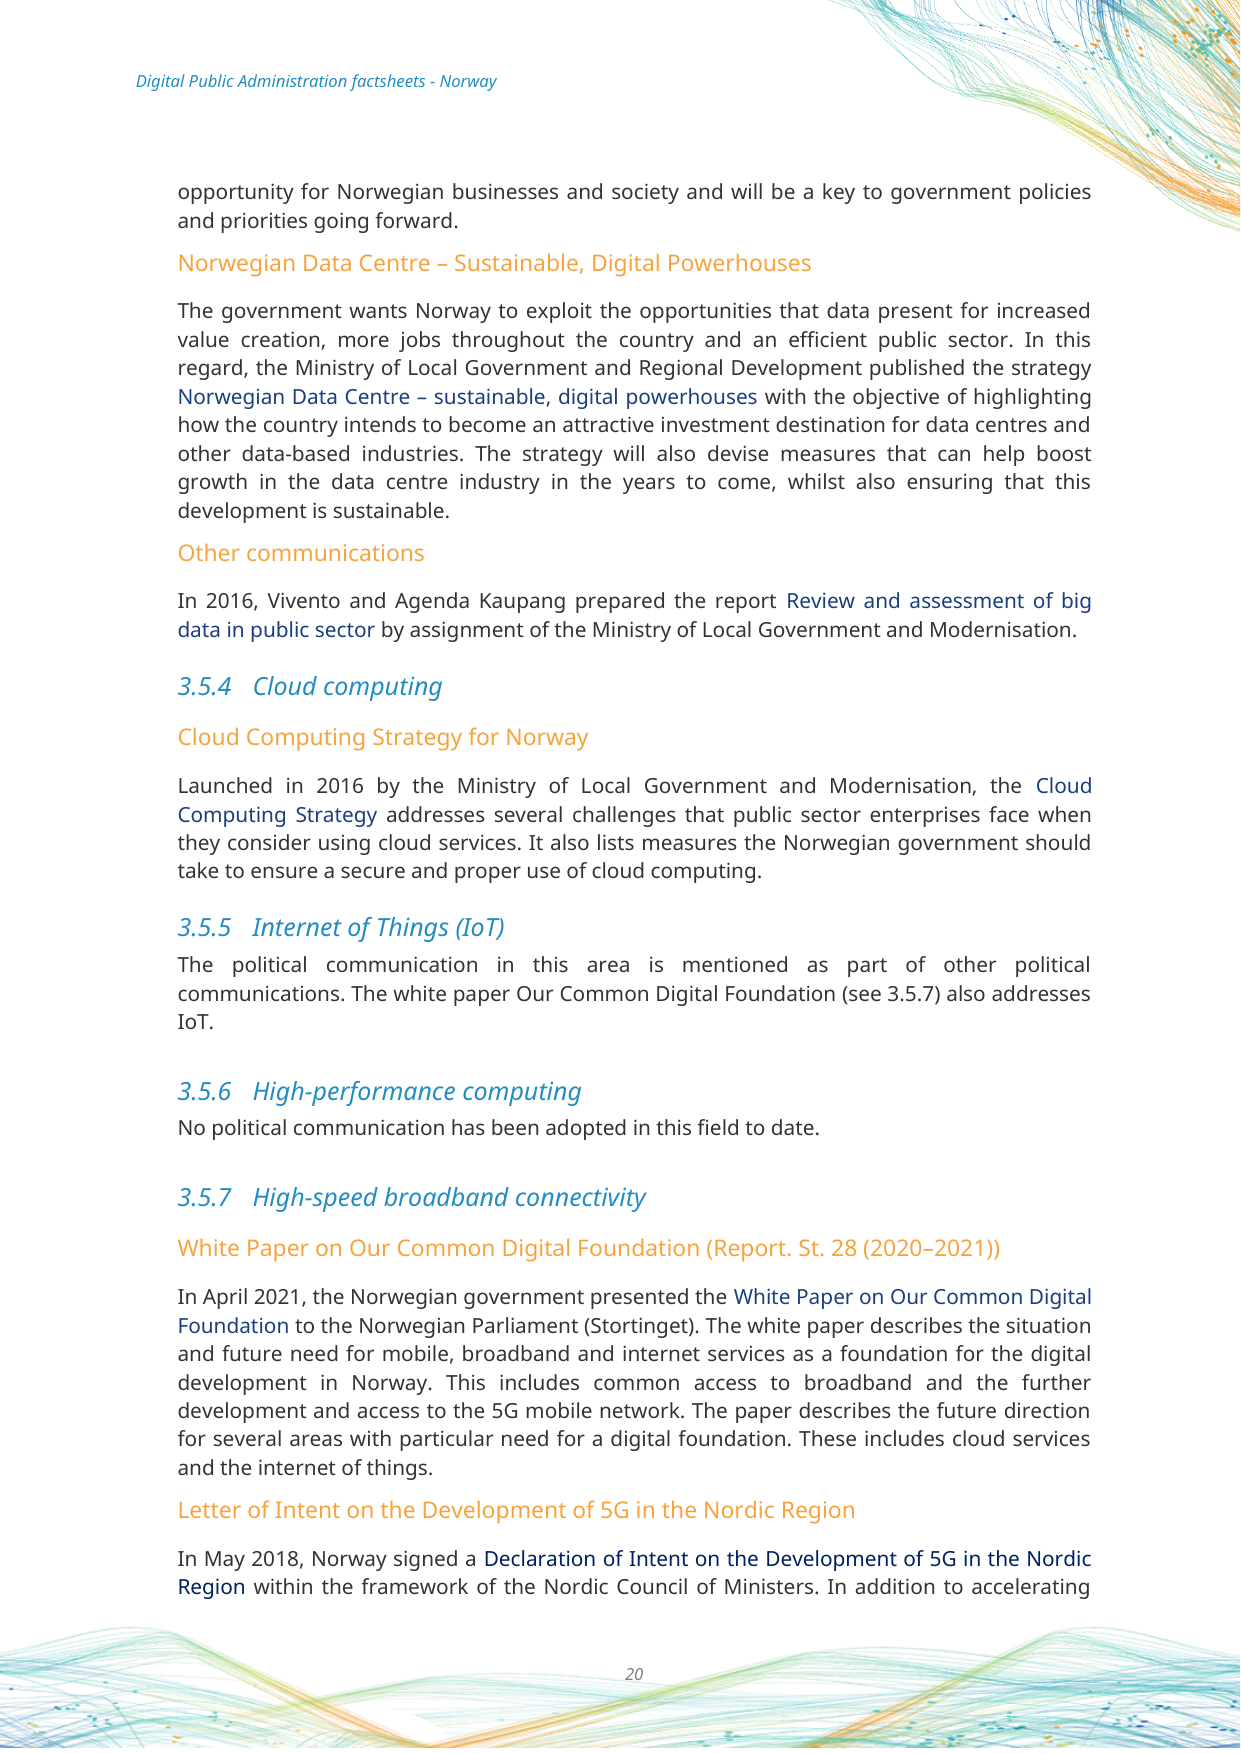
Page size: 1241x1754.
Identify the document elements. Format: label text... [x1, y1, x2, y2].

subtitle Cloud Computing Strategy for Norway [177, 721, 1092, 753]
subtitle High-speed broadband connectivity [177, 1179, 1092, 1213]
subtitle White Paper on Our Common Digital Foundation (Report. St. 28 (2020–2021)) [177, 1232, 1092, 1263]
subtitle Cloud computing [177, 668, 1092, 703]
text No political communication has been adopted in this field to date. [177, 1113, 1092, 1142]
text In 2016, Vivento and Agenda Kaupang prepared the report Review and assessment of big data in public sector by assignment of the Ministry of Local Government and Modernisation. [177, 587, 1092, 643]
picture [815, 0, 1241, 250]
subtitle High-performance computing [177, 1073, 1092, 1107]
text The government wants Norway to exploit the opportunities that data present for increased value creation, more jobs throughout the country and an efficient public sector. In this regard, the Ministry of Local Government and Regional Development published the strategy Norwegian Data Centre – sustainable, digital powerhouses with the objective of highlighting how the country intends to become an attractive investment destination for data centres and other data-based industries. The strategy will also devise measures that can help boost growth in the data centre industry in the years to come, whilst also ensuring that this development is sustainable. [177, 297, 1092, 524]
subtitle Internet of Things (IoT) [177, 910, 1092, 944]
subtitle Norwegian Data Centre – Sustainable, Digital Powerhouses [177, 247, 1092, 278]
picture [0, 1602, 1241, 1748]
subtitle Letter of Intent on the Development of 5G in the Nordic Region [177, 1494, 1092, 1525]
text Launched in 2016 by the Ministry of Local Government and Modernisation, the Cloud Computing Strategy addresses several challenges that public sector enterprises face when they consider using cloud services. It also lists measures the Norwegian government should take to ensure a secure and proper use of cloud computing. [177, 771, 1092, 885]
text The political communication in this area is mentioned as part of other political communications. The white paper Our Common Digital Foundation (see 3.5.7) also addresses IoT. [177, 950, 1092, 1036]
subtitle Other communications [177, 537, 1092, 568]
text In April 2021, the Norwegian government presented the White Paper on Our Common Digital Foundation to the Norwegian Parliament (Stortinget). The white paper describes the situation and future need for mobile, broadband and internet services as a foundation for the digital development in Norway. This includes common access to broadband and the further development and access to the 5G mobile network. The paper describes the future direction for several areas with particular need for a digital foundation. These includes cloud services and the internet of things. [177, 1282, 1092, 1481]
